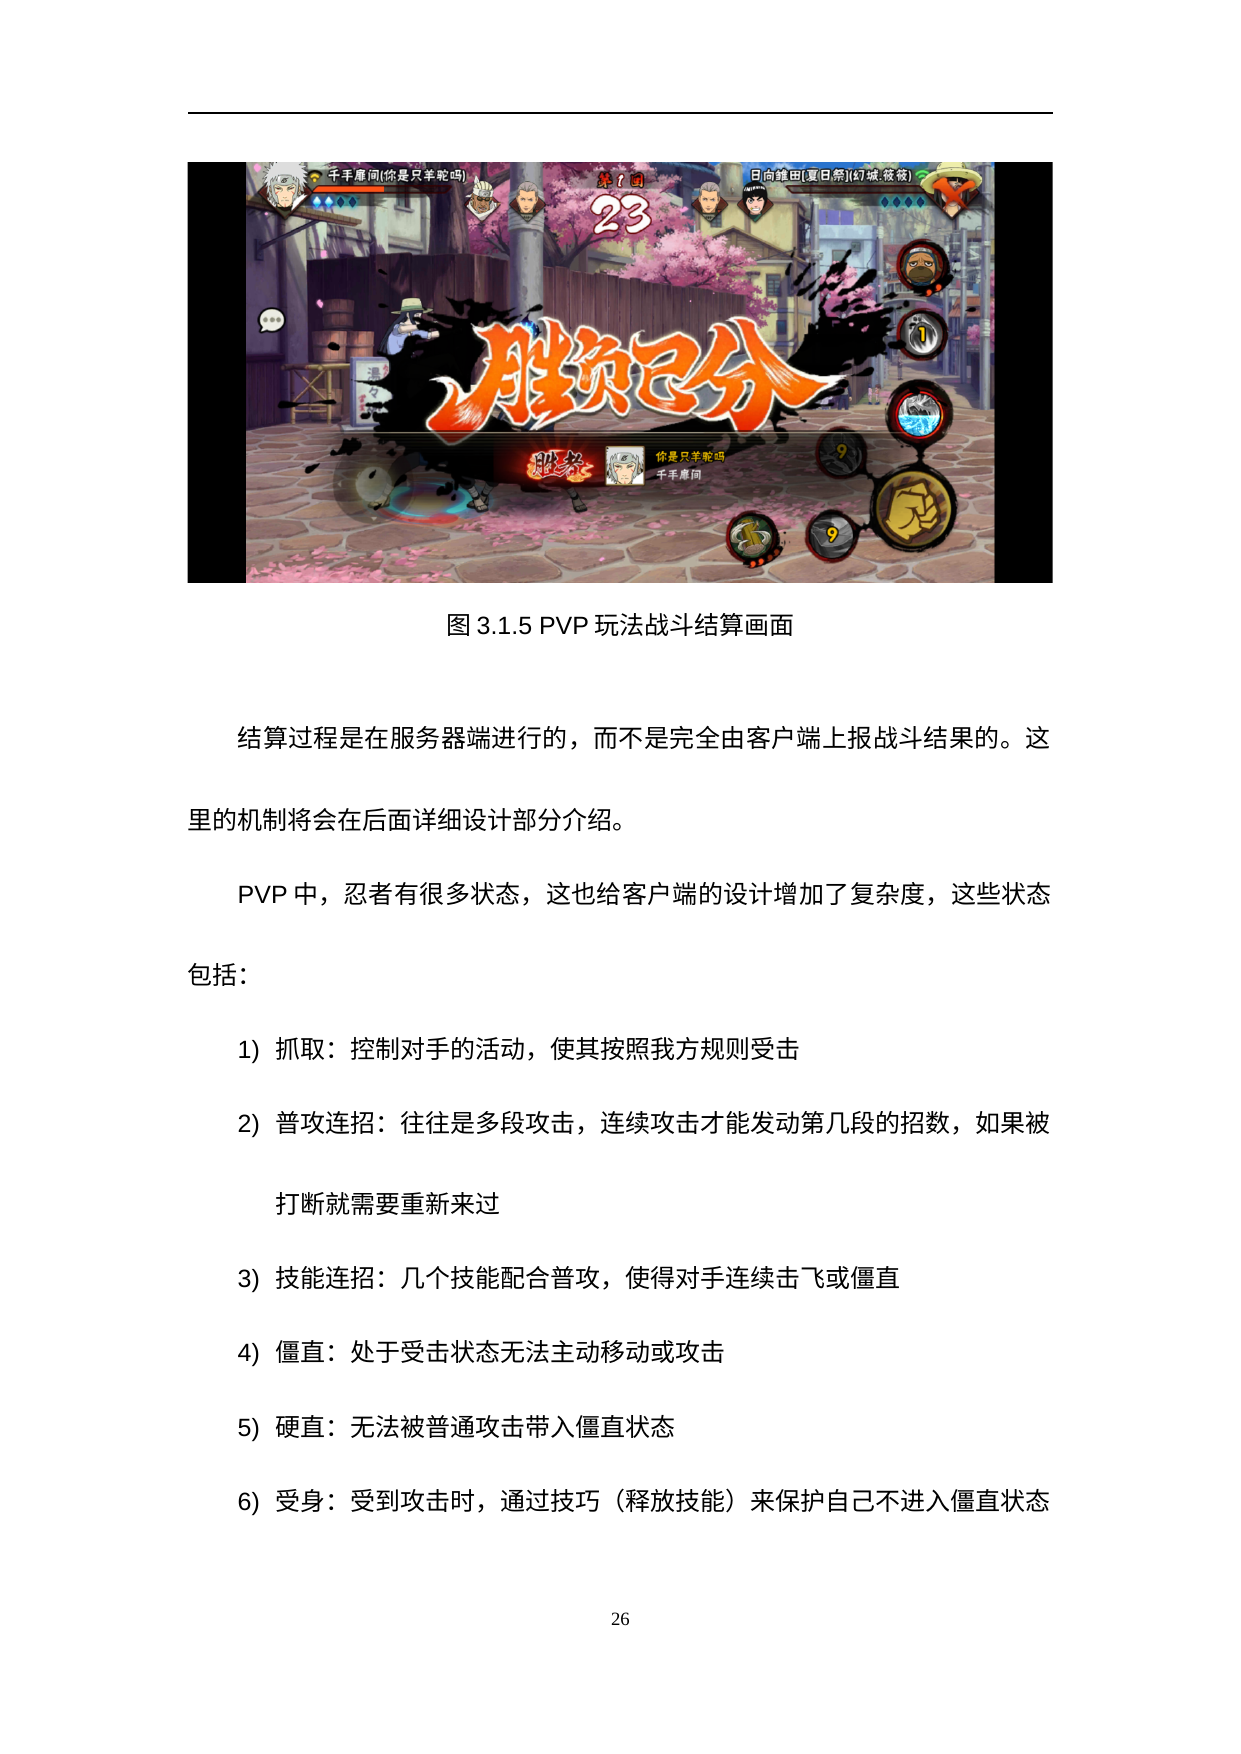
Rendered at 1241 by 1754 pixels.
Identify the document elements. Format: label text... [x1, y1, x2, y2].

list 僵直：处于受击状态无法主动移动或攻击 [237, 1318, 1053, 1383]
text 结算过程是在服务器端进行的，而不是完全由客户端上报战斗结果的。这里的机制将会在后面详细设计部分介绍。 [187, 704, 1053, 851]
list 普攻连招：往往是多段攻击，连续攻击才能发动第几段的招数，如果被打断就需要重新来过 [237, 1089, 1053, 1235]
picture [187, 162, 1053, 583]
list 硬直：无法被普通攻击带入僵直状态 [237, 1393, 1053, 1458]
text 图3.1.5 PVP玩法战斗结算画面 [187, 591, 1053, 656]
list 抓取：控制对手的活动，使其按照我方规则受击 [237, 1015, 1053, 1080]
list 受身：受到攻击时，通过技巧（释放技能）来保护自己不进入僵直状态 [237, 1467, 1053, 1532]
list 技能连招：几个技能配合普攻，使得对手连续击飞或僵直 [237, 1244, 1053, 1309]
text PVP中，忍者有很多状态，这也给客户端的设计增加了复杂度，这些状态包括： [187, 860, 1053, 1006]
